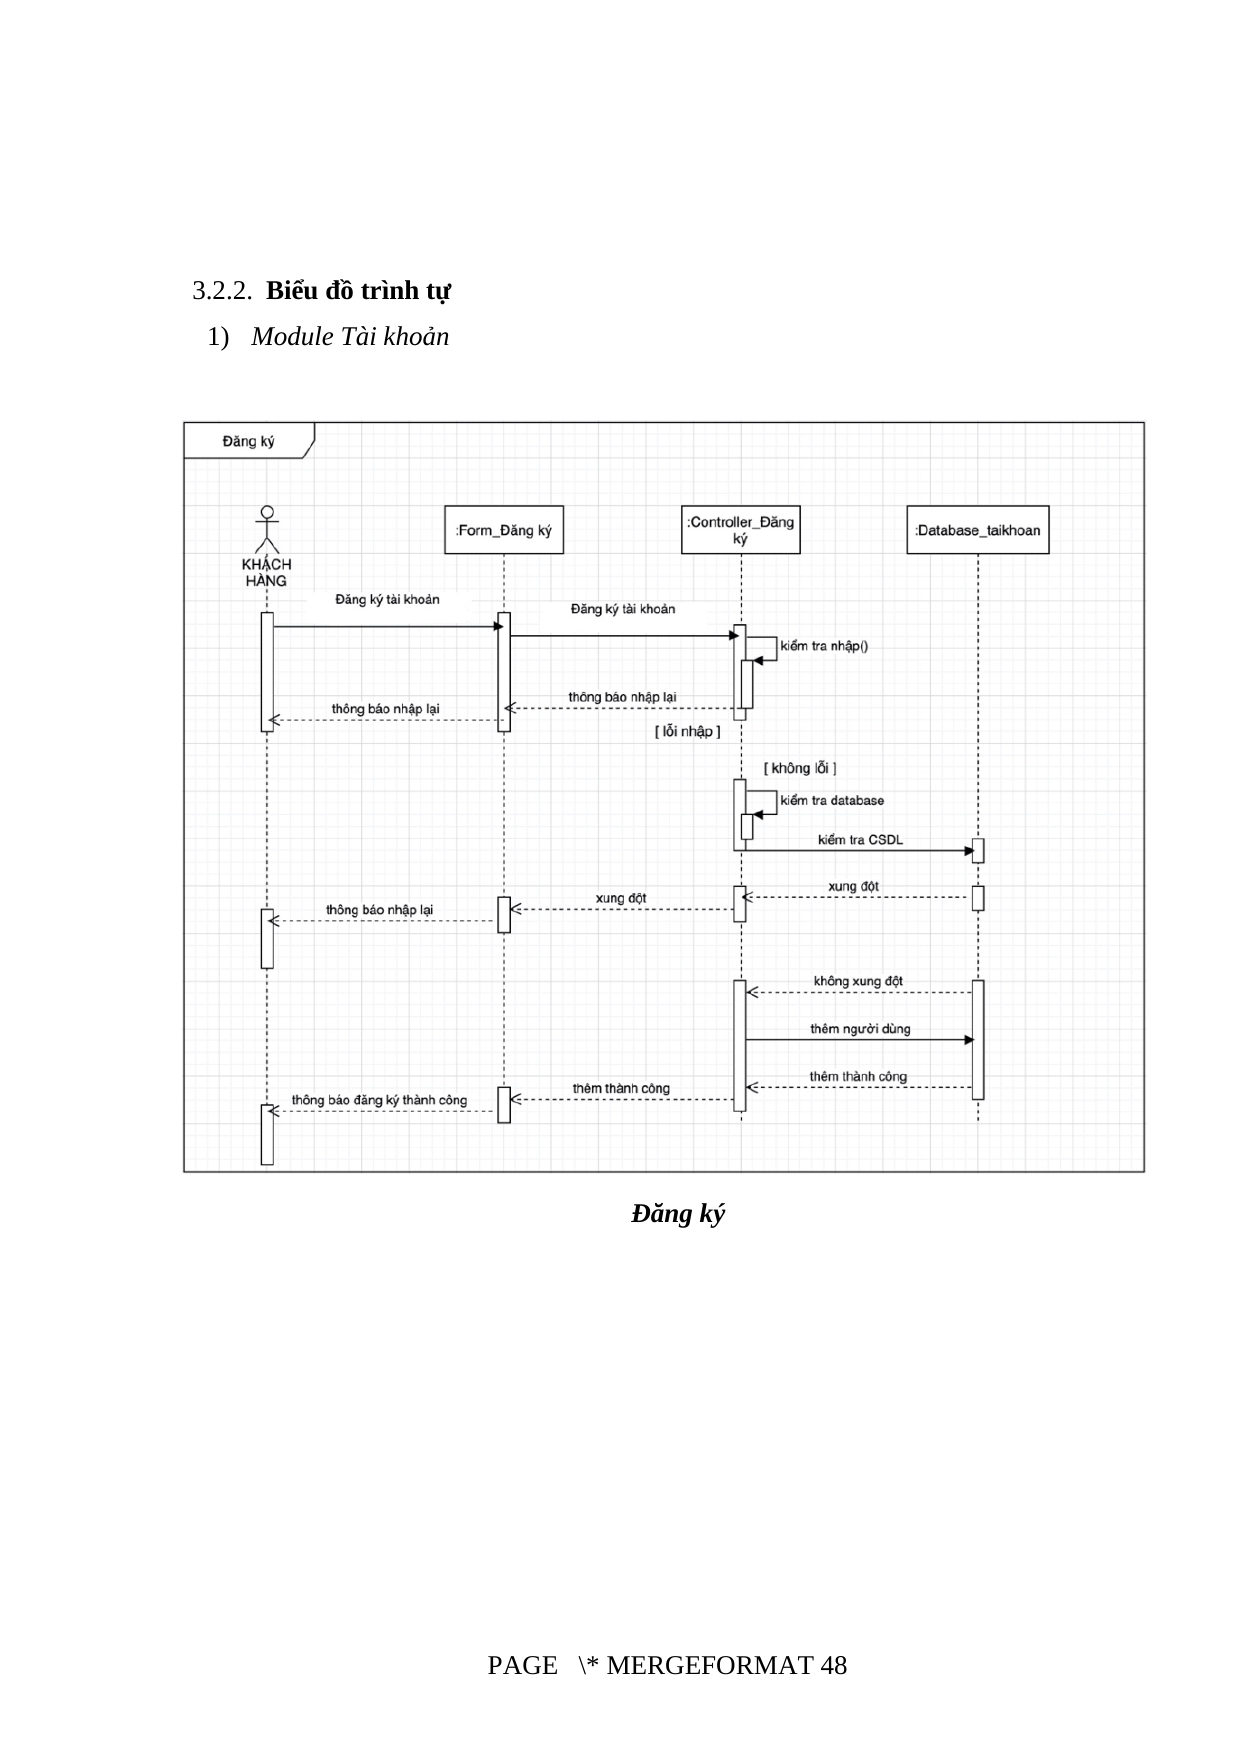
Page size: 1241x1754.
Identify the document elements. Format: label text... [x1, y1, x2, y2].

picture [182, 420, 1147, 1175]
list Biểu đồ trình tự [192, 274, 1152, 305]
list Module Tài khoản [207, 321, 1152, 352]
text Đăng ký [207, 1197, 1152, 1228]
